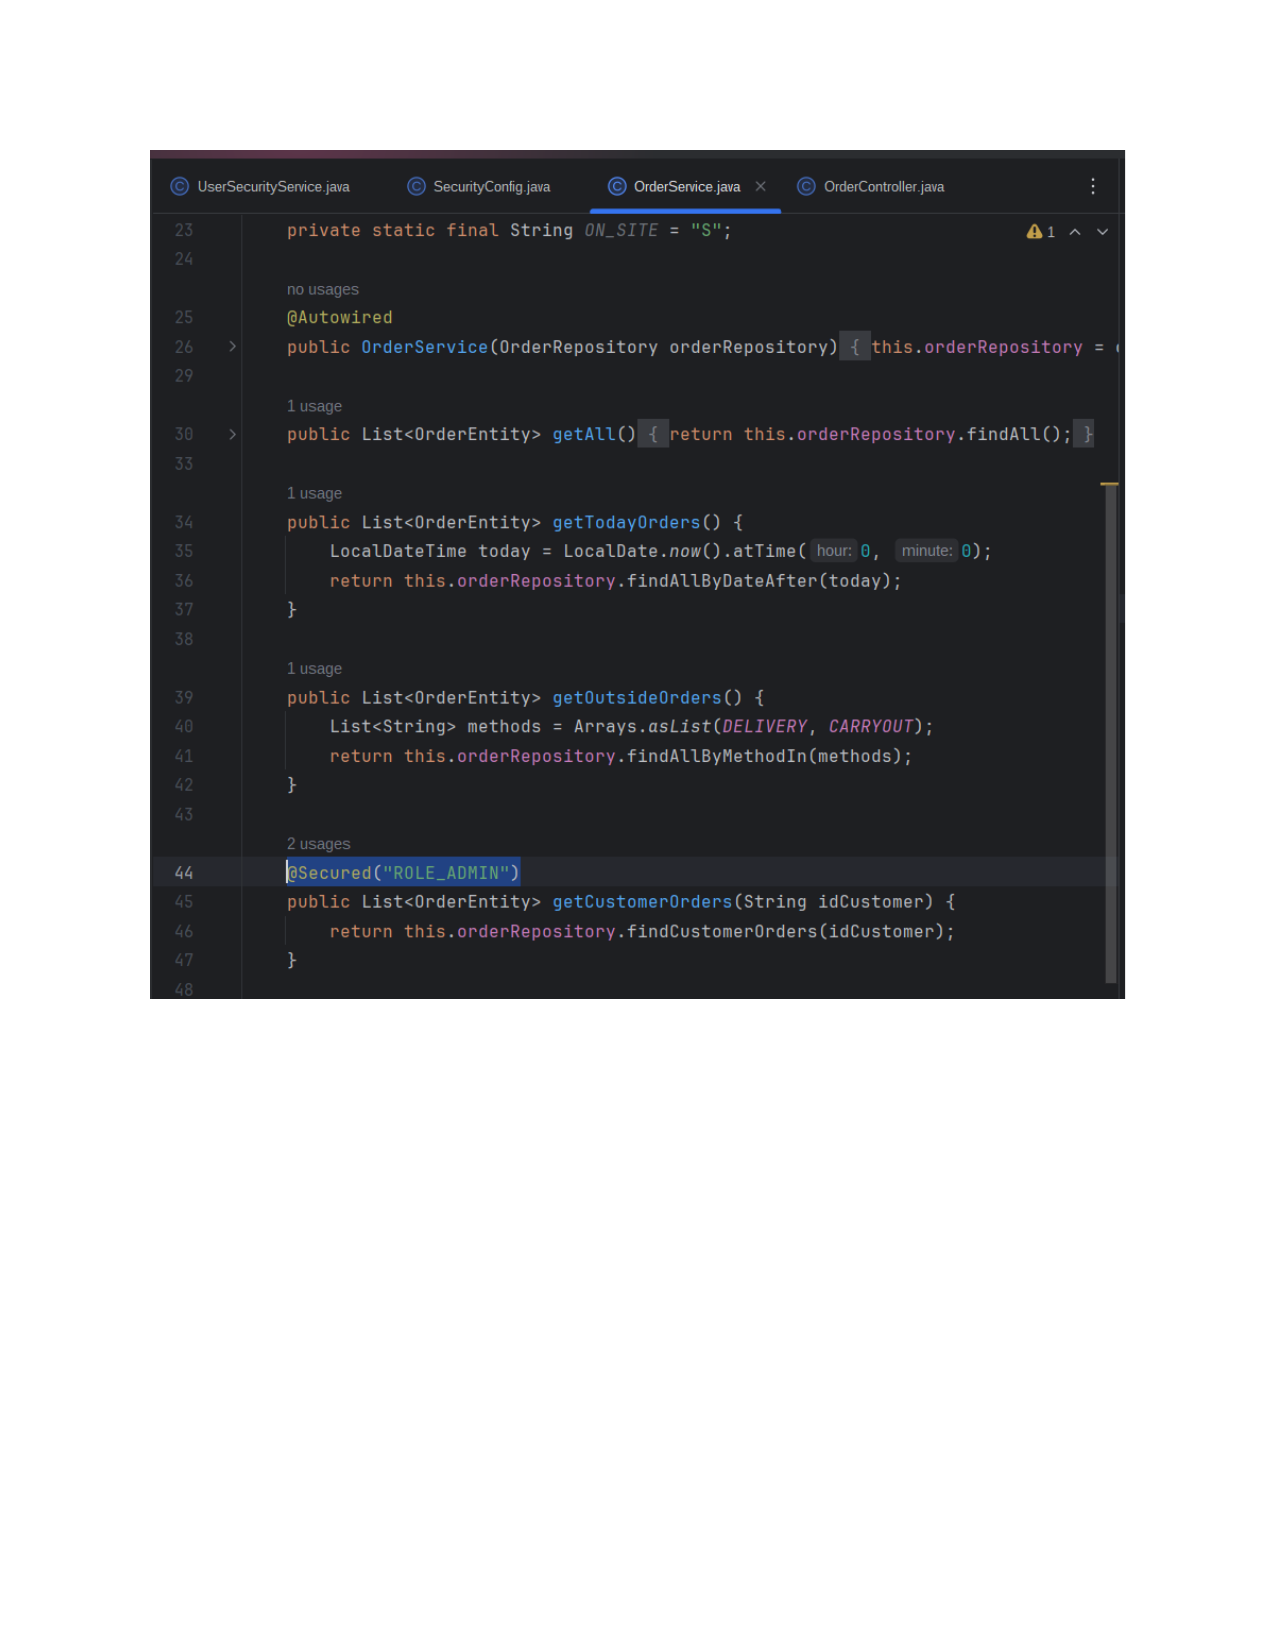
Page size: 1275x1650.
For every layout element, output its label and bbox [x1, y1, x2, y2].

picture [150, 150, 1125, 999]
